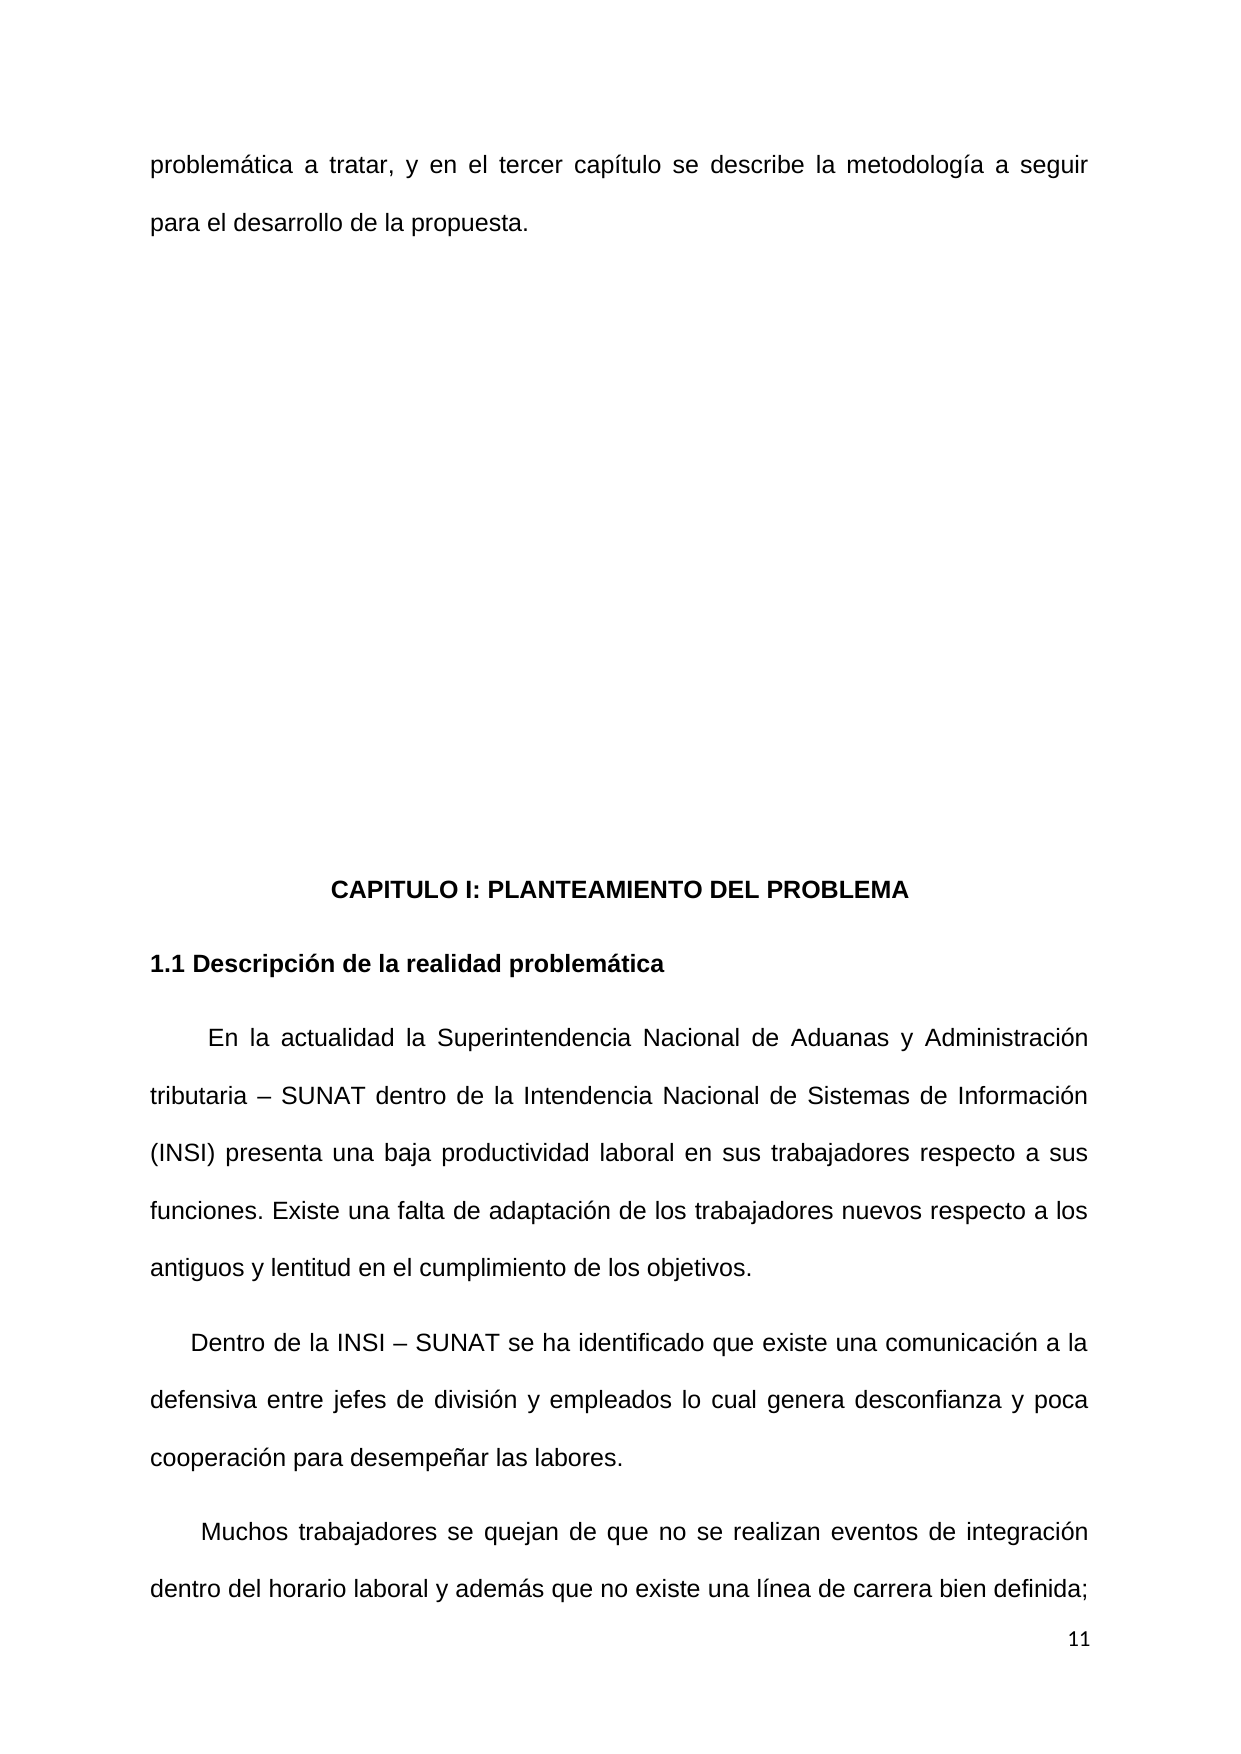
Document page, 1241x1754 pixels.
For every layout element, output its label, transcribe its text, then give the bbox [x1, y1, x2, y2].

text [150, 150, 1090, 236]
text En la actualidad la Superintendencia Nacional de Aduanas y Administración tributaria – SUNAT dentro de la Intendencia Nacional de Sistemas de Información (INSI) presenta una baja productividad laboral en sus trabajadores respecto a sus funciones. Existe una falta de adaptación de los trabajadores nuevos respecto a los antiguos y lentitud en el cumplimiento de los objetivos. [150, 1023, 1090, 1282]
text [150, 1517, 1090, 1603]
list Descripción de la realidad problemática [150, 949, 1090, 978]
text CAPITULO I: PLANTEAMIENTO DEL PROBLEMA [150, 875, 1090, 904]
text Dentro de la INSI – SUNAT se ha identificado que existe una comunicación a la defensiva entre jefes de división y empleados lo cual genera desconfianza y poca cooperación para desempeñar las labores. [150, 1327, 1090, 1471]
